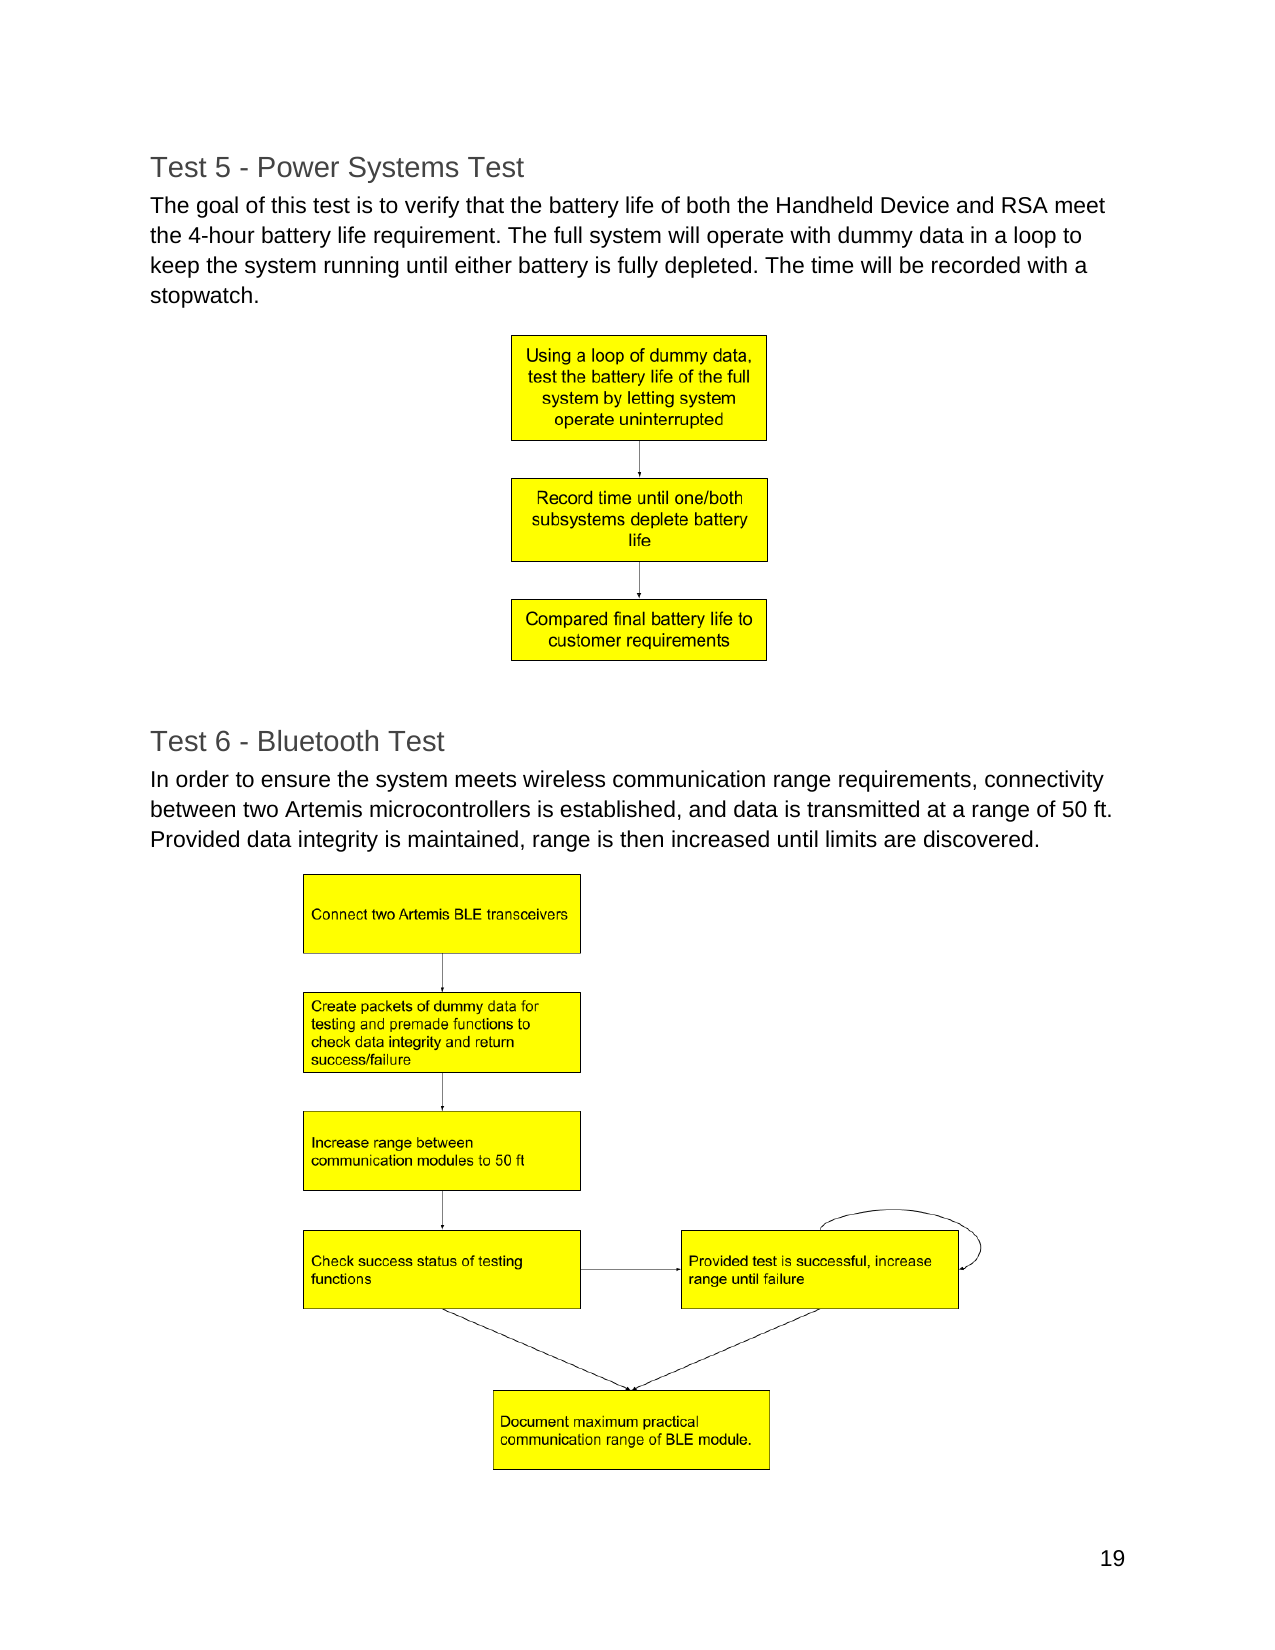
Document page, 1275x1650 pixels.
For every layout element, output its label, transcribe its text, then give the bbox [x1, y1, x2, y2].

picture [278, 856, 997, 1494]
subtitle Test 5 - Power Systems Test [150, 150, 1125, 183]
picture [489, 312, 786, 687]
subtitle Test 6 - Bluetooth Test [150, 724, 1125, 757]
text The goal of this test is to verify that the battery life of both the Handheld Device and RSA meet the 4-hour battery life requirement. The full system will operate with dummy data in a loop to keep the system running until either battery is fully depleted. The time will be recorded with a stopwatch. [150, 192, 1125, 309]
text In order to ensure the system meets wireless communication range requirements, connectivity between two Artemis microcontrollers is established, and data is transmitted at a range of 50 ft. Provided data integrity is maintained, range is then increased until limits are discovered. [150, 766, 1125, 852]
